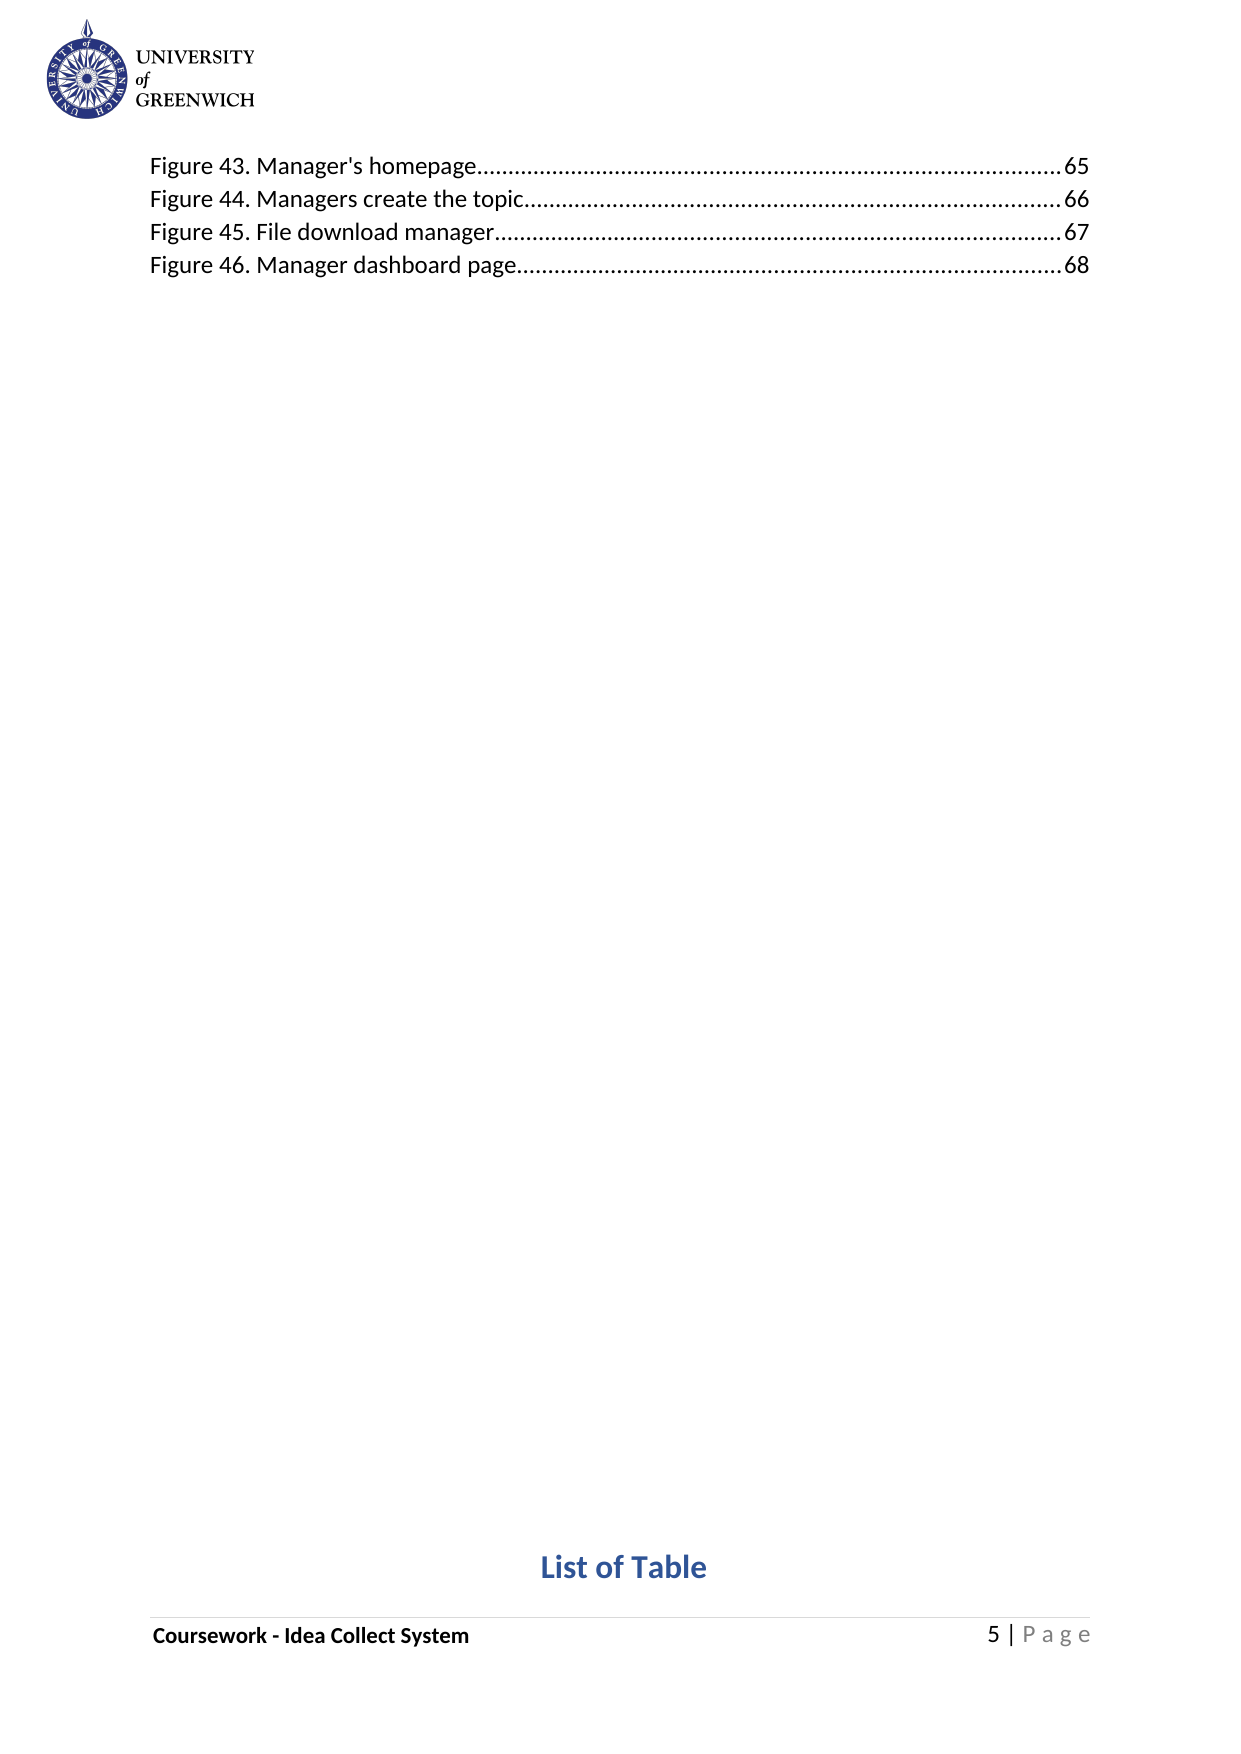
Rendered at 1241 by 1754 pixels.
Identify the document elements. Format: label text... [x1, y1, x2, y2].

text Figure 44. Managers create the topic 66 [150, 183, 1090, 213]
subtitle List of Table [150, 1546, 1090, 1587]
text Figure 45. File download manager 67 [150, 216, 1090, 246]
picture [46, 19, 255, 119]
text Figure 43. Manager's homepage 65 [150, 150, 1090, 181]
text Figure 46. Manager dashboard page 68 [150, 249, 1090, 279]
